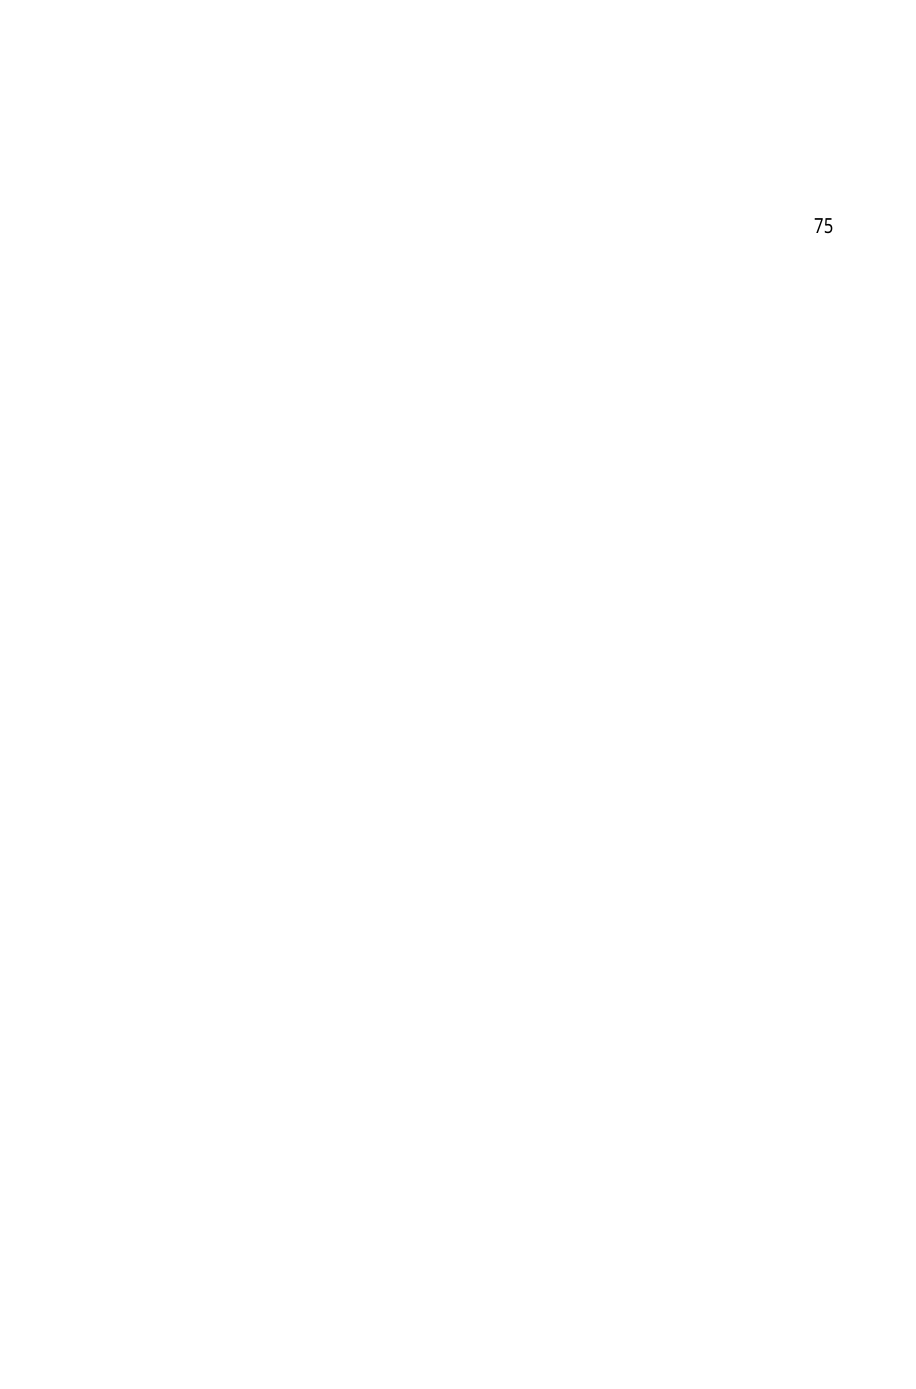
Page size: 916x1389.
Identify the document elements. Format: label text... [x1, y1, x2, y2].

subtitle 75 [140, 212, 833, 240]
